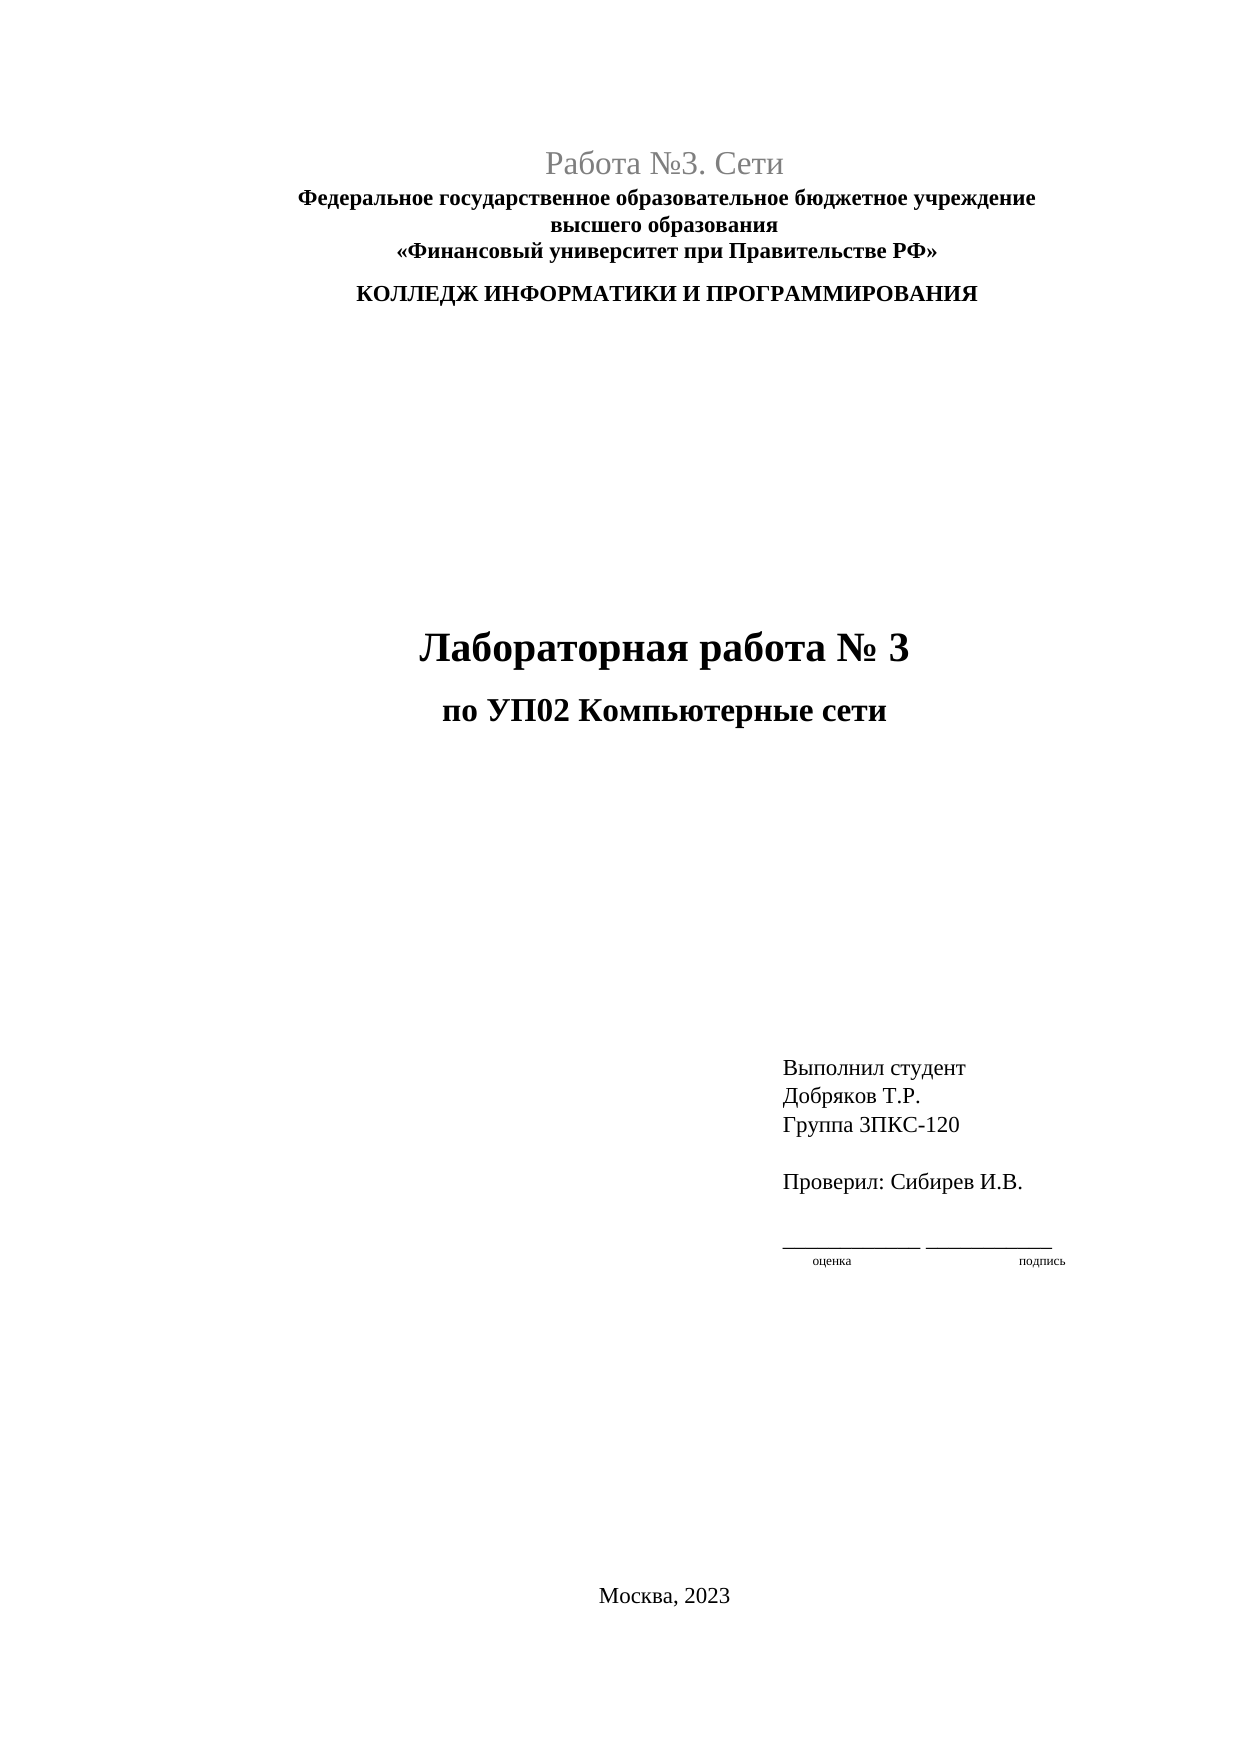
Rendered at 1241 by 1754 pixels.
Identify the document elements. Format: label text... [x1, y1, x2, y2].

list ____________ ___________ [783, 1225, 1152, 1251]
list оценка подпись [812, 1253, 1152, 1279]
text КОЛЛЕДЖ ИНФОРМАТИКИ И ПРОГРАММИРОВАНИЯ [177, 280, 1157, 307]
subtitle Работа №3. Сети [177, 143, 1152, 181]
list Выполнил студент [783, 1054, 1152, 1080]
text Москва, 2023 [177, 1583, 1152, 1609]
list Группа 3ПКС-120 [783, 1111, 1152, 1137]
list Добряков Т.Р. [783, 1082, 1152, 1109]
text Лабораторная работа № 3 [177, 622, 1152, 670]
text по УП02 Компьютерные сети [177, 691, 1152, 729]
text Федеральное государственное образовательное бюджетное учреждение высшего образования «Финансовый университет при Правительстве РФ» [177, 184, 1157, 263]
list Проверил: Сибирев И.В. [783, 1168, 1152, 1194]
